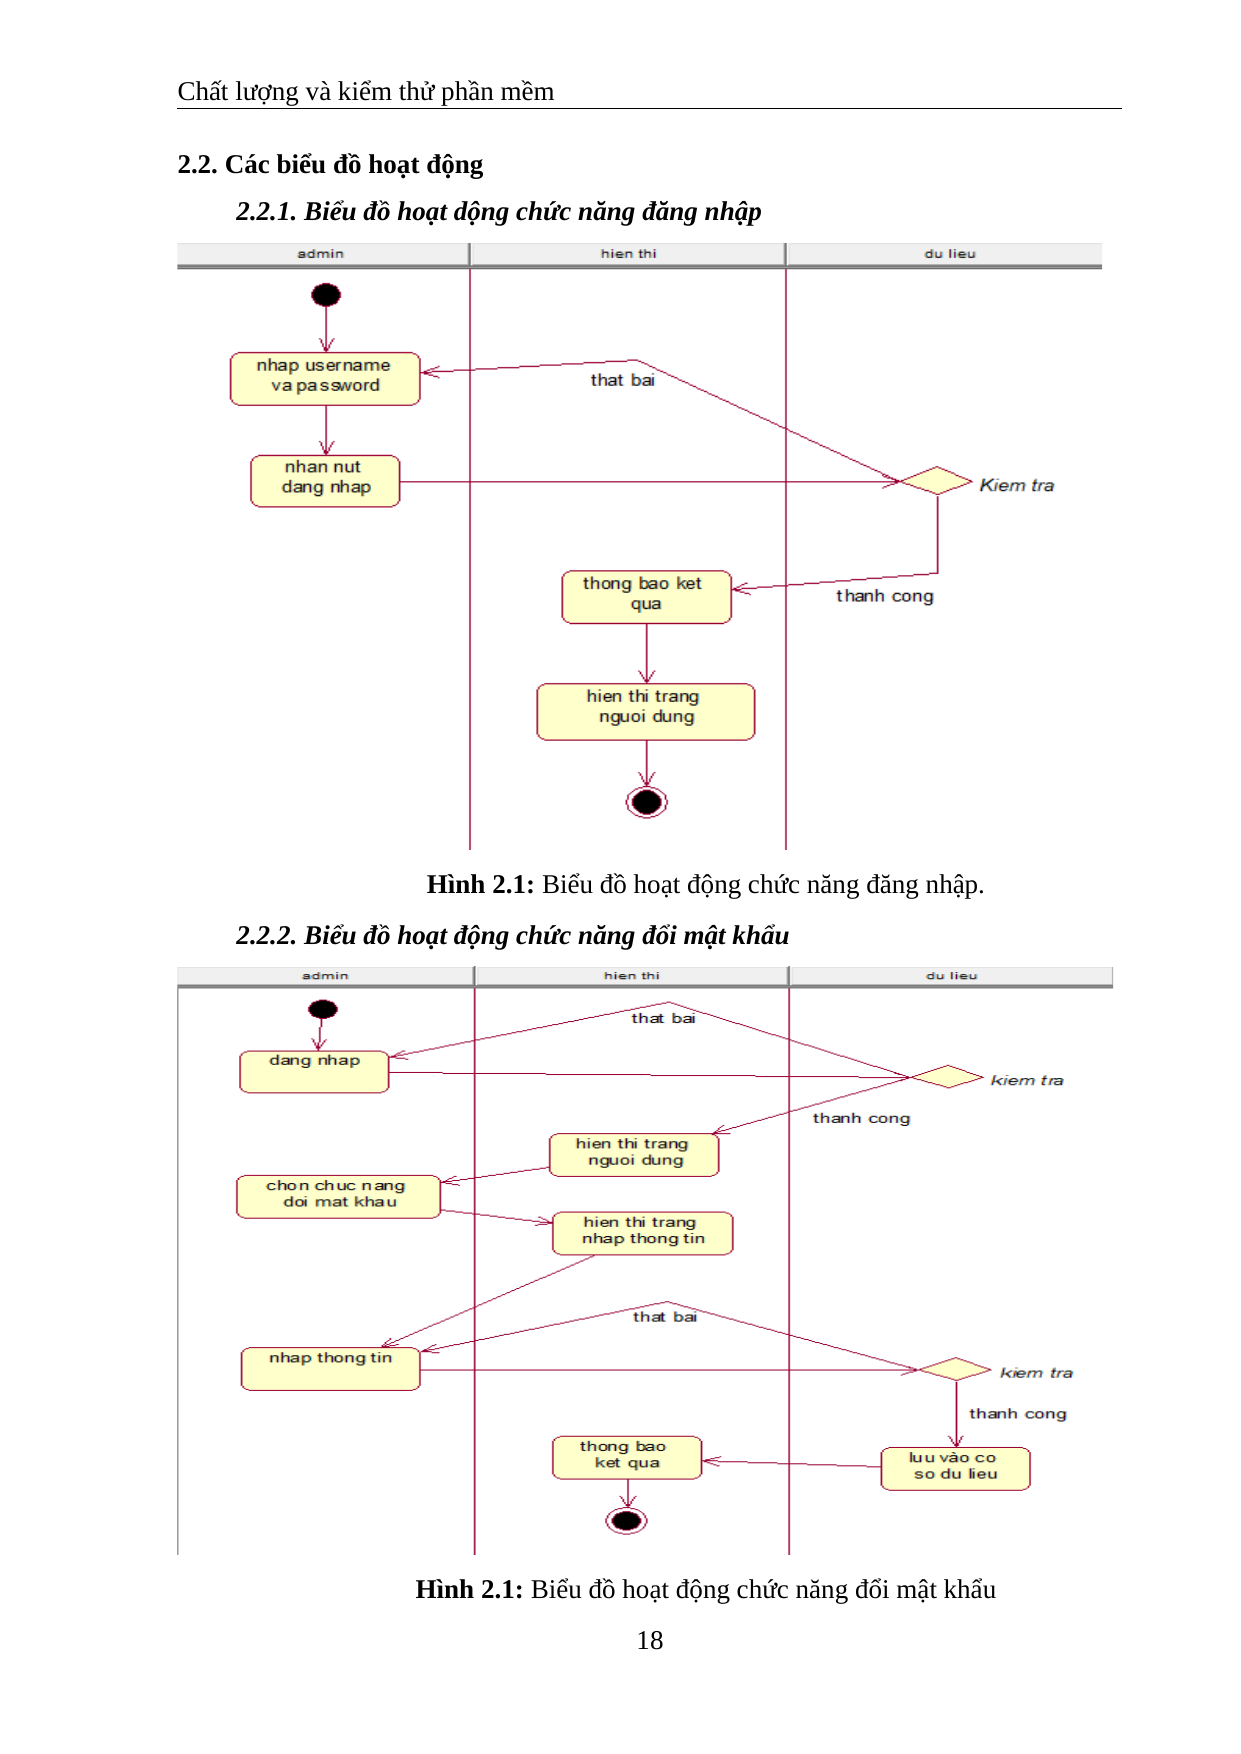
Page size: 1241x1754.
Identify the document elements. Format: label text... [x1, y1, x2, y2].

picture [177, 243, 1103, 850]
text Biểu đồ hoạt dộng chức năng đăng nhập [236, 196, 1122, 227]
text Các biểu đồ hoạt động [177, 148, 1122, 179]
text Biểu đồ hoạt động chức năng đăng nhập. [290, 869, 1122, 900]
text Biểu đồ hoạt động chức năng đổi mật khẩu [236, 919, 1122, 950]
picture [177, 966, 1114, 1555]
text Biểu đồ hoạt động chức năng đổi mật khẩu [290, 1573, 1122, 1604]
